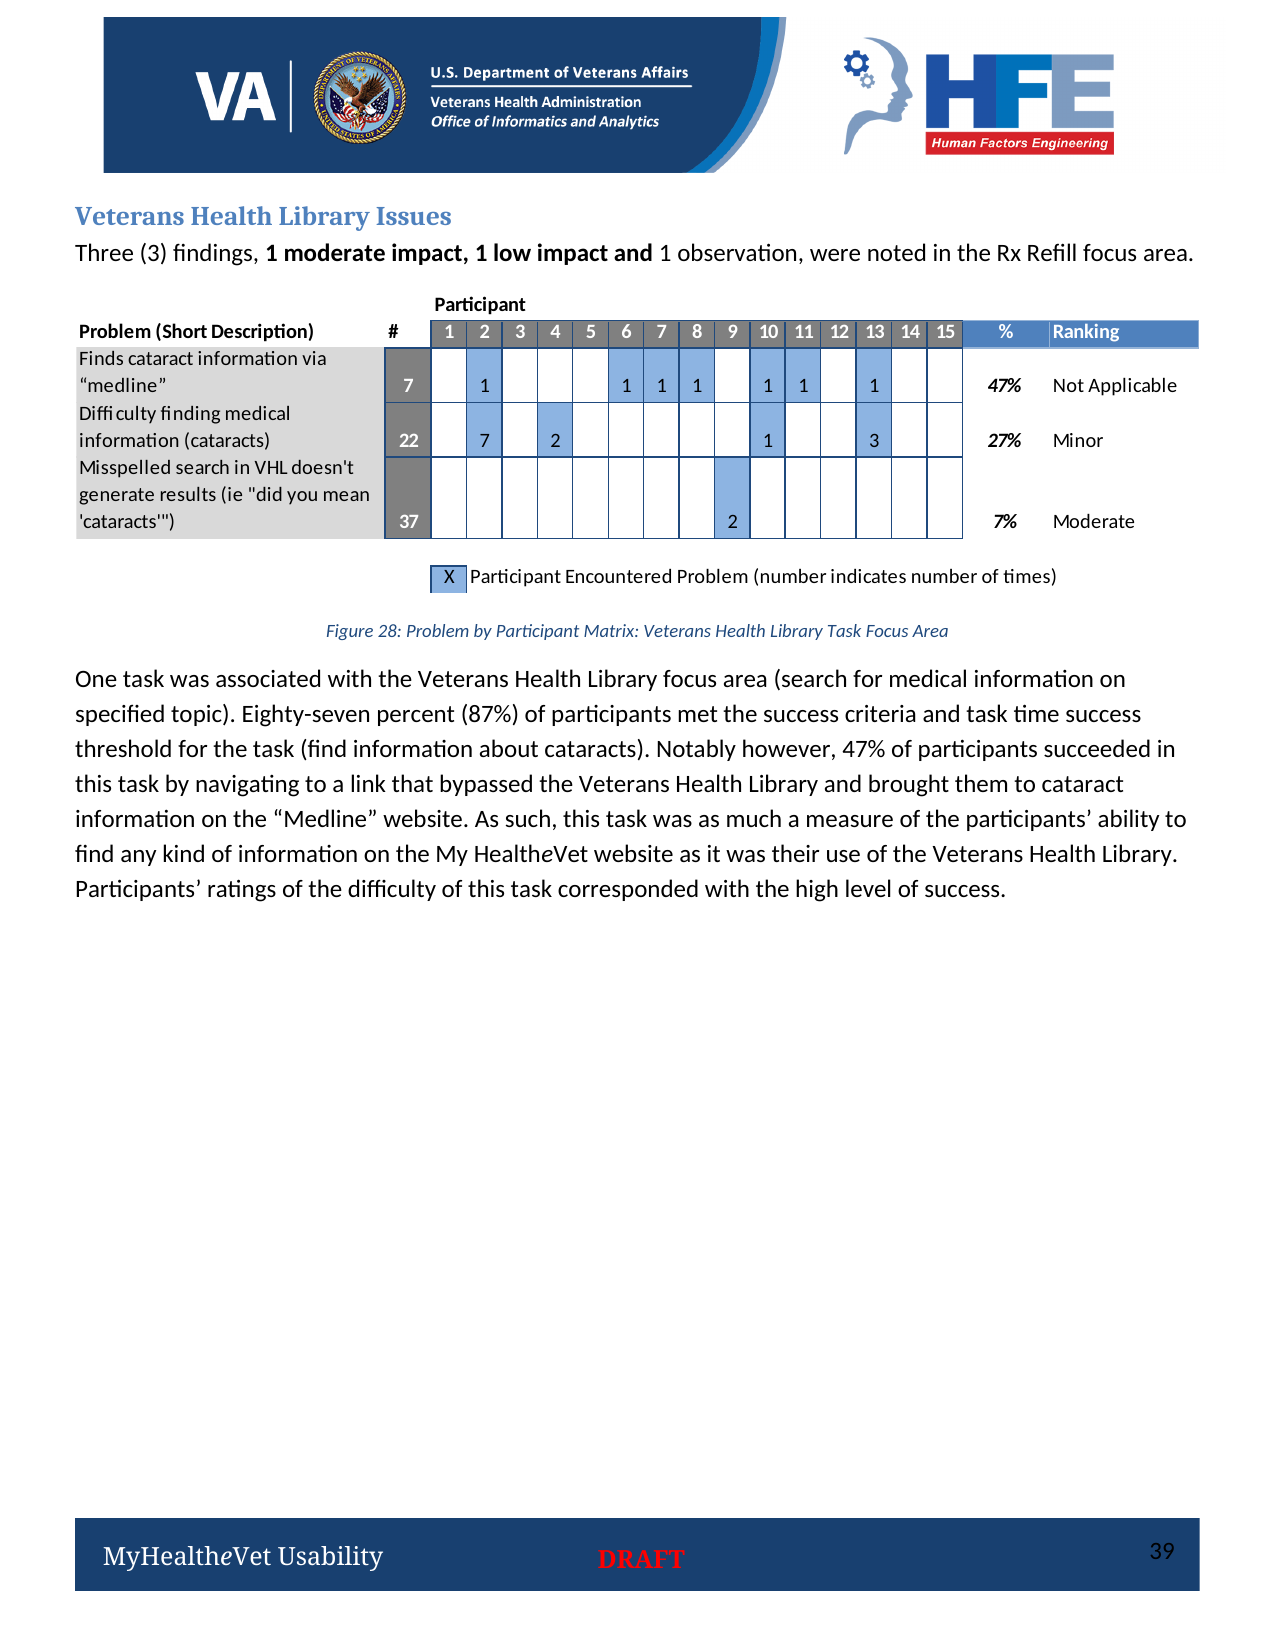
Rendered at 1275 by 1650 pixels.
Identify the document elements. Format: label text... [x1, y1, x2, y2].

text Figure 28: Problem by Participant Matrix: Veterans Health Library Task Focus Area [75, 619, 1200, 642]
picture [103, 17, 1227, 173]
text One task was associated with the Veterans Health Library focus area (search for medical information on specified topic). Eighty-seven percent (87%) of participants met the success criteria and task time success threshold for the task (find information about cataracts). Notably however, 47% of participants succeeded in this task by navigating to a link that bypassed the Veterans Health Library and brought them to cataract information on the “Medline” website. As such, this task was as much a measure of the participants’ ability to find any kind of information on the My HealtheVet website as it was their use of the Veterans Health Library. Participants’ ratings of the difficulty of this task corresponded with the high level of success. [75, 663, 1200, 903]
subtitle Veterans Health Library Issues [75, 201, 1200, 232]
picture [75, 1518, 1200, 1591]
text Three (3) findings, 1 moderate impact, 1 low impact and 1 observation, were noted in the Rx Refill focus area. [75, 237, 1200, 268]
